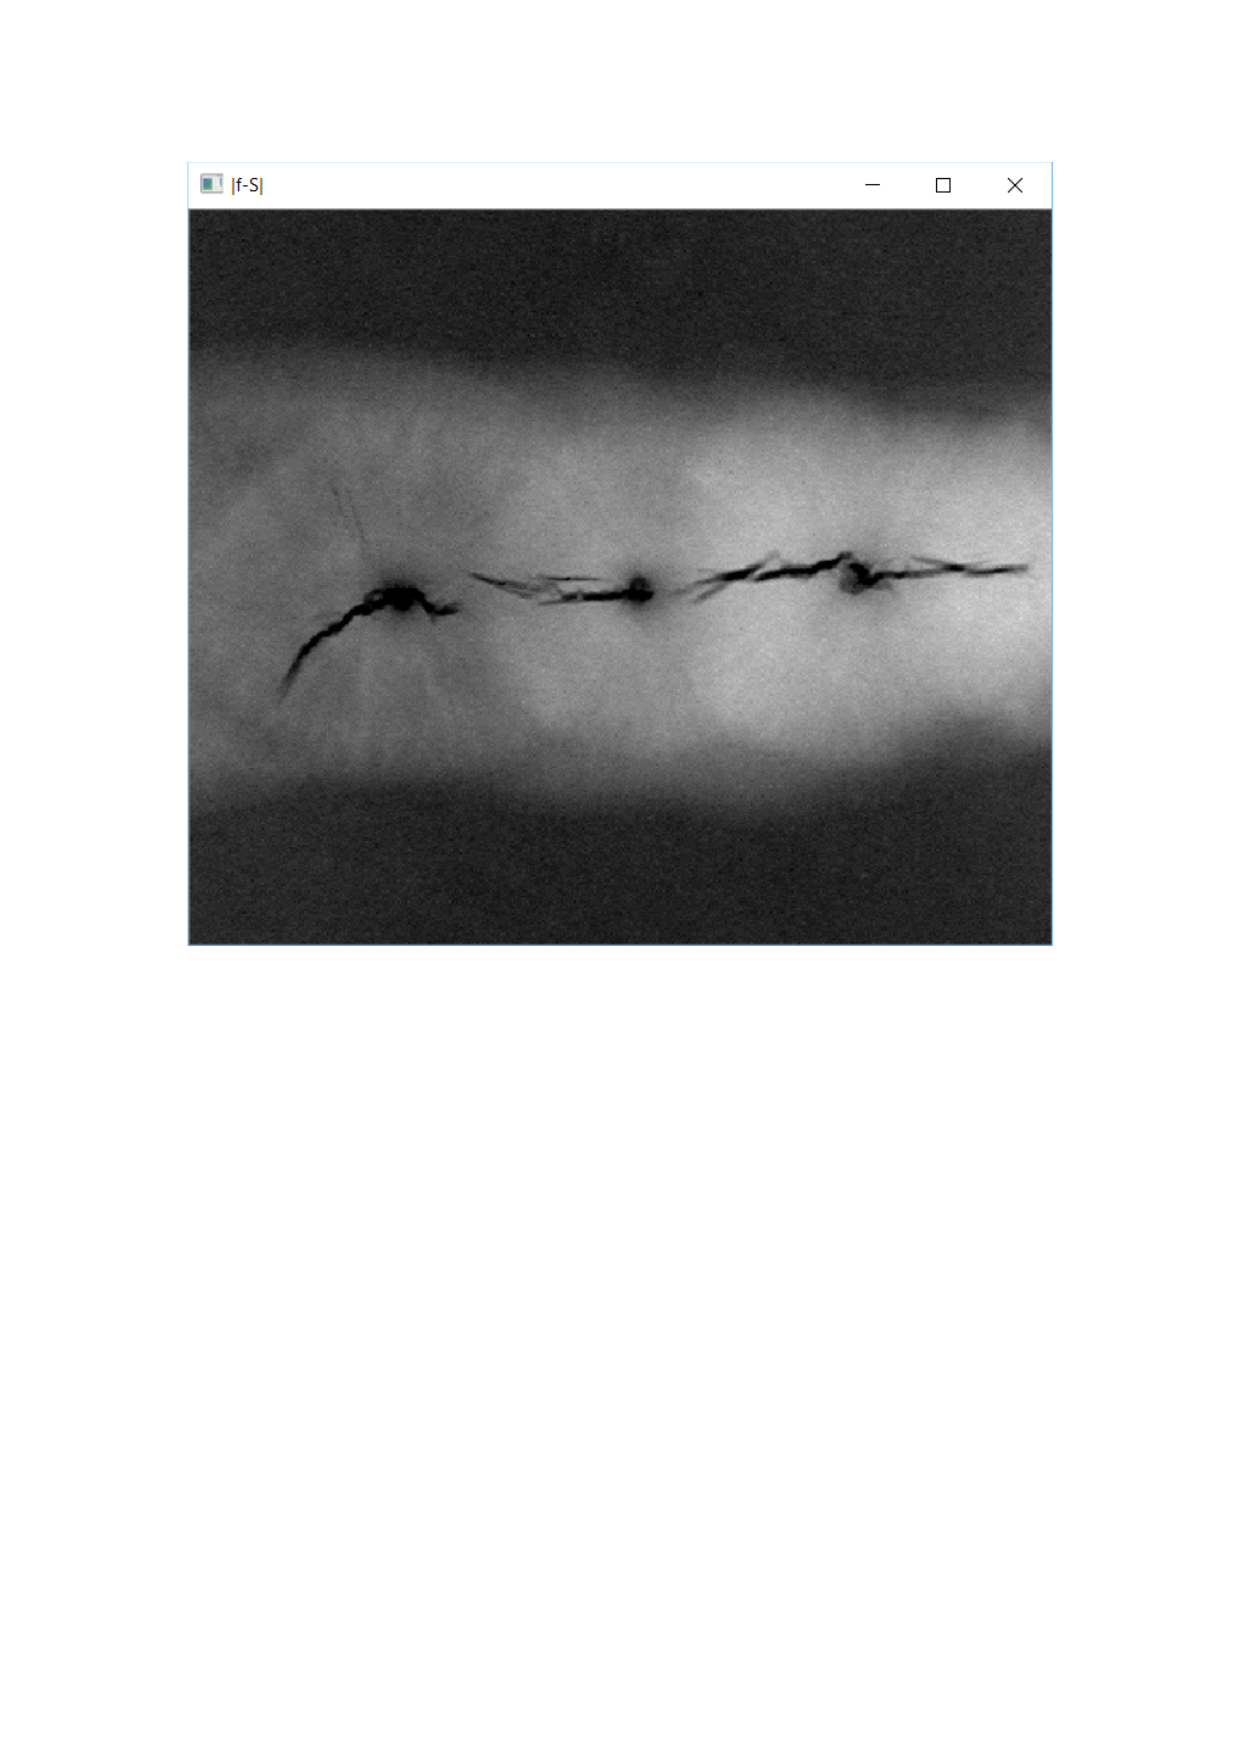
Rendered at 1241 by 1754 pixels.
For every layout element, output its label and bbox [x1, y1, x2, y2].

picture [187, 162, 1053, 946]
